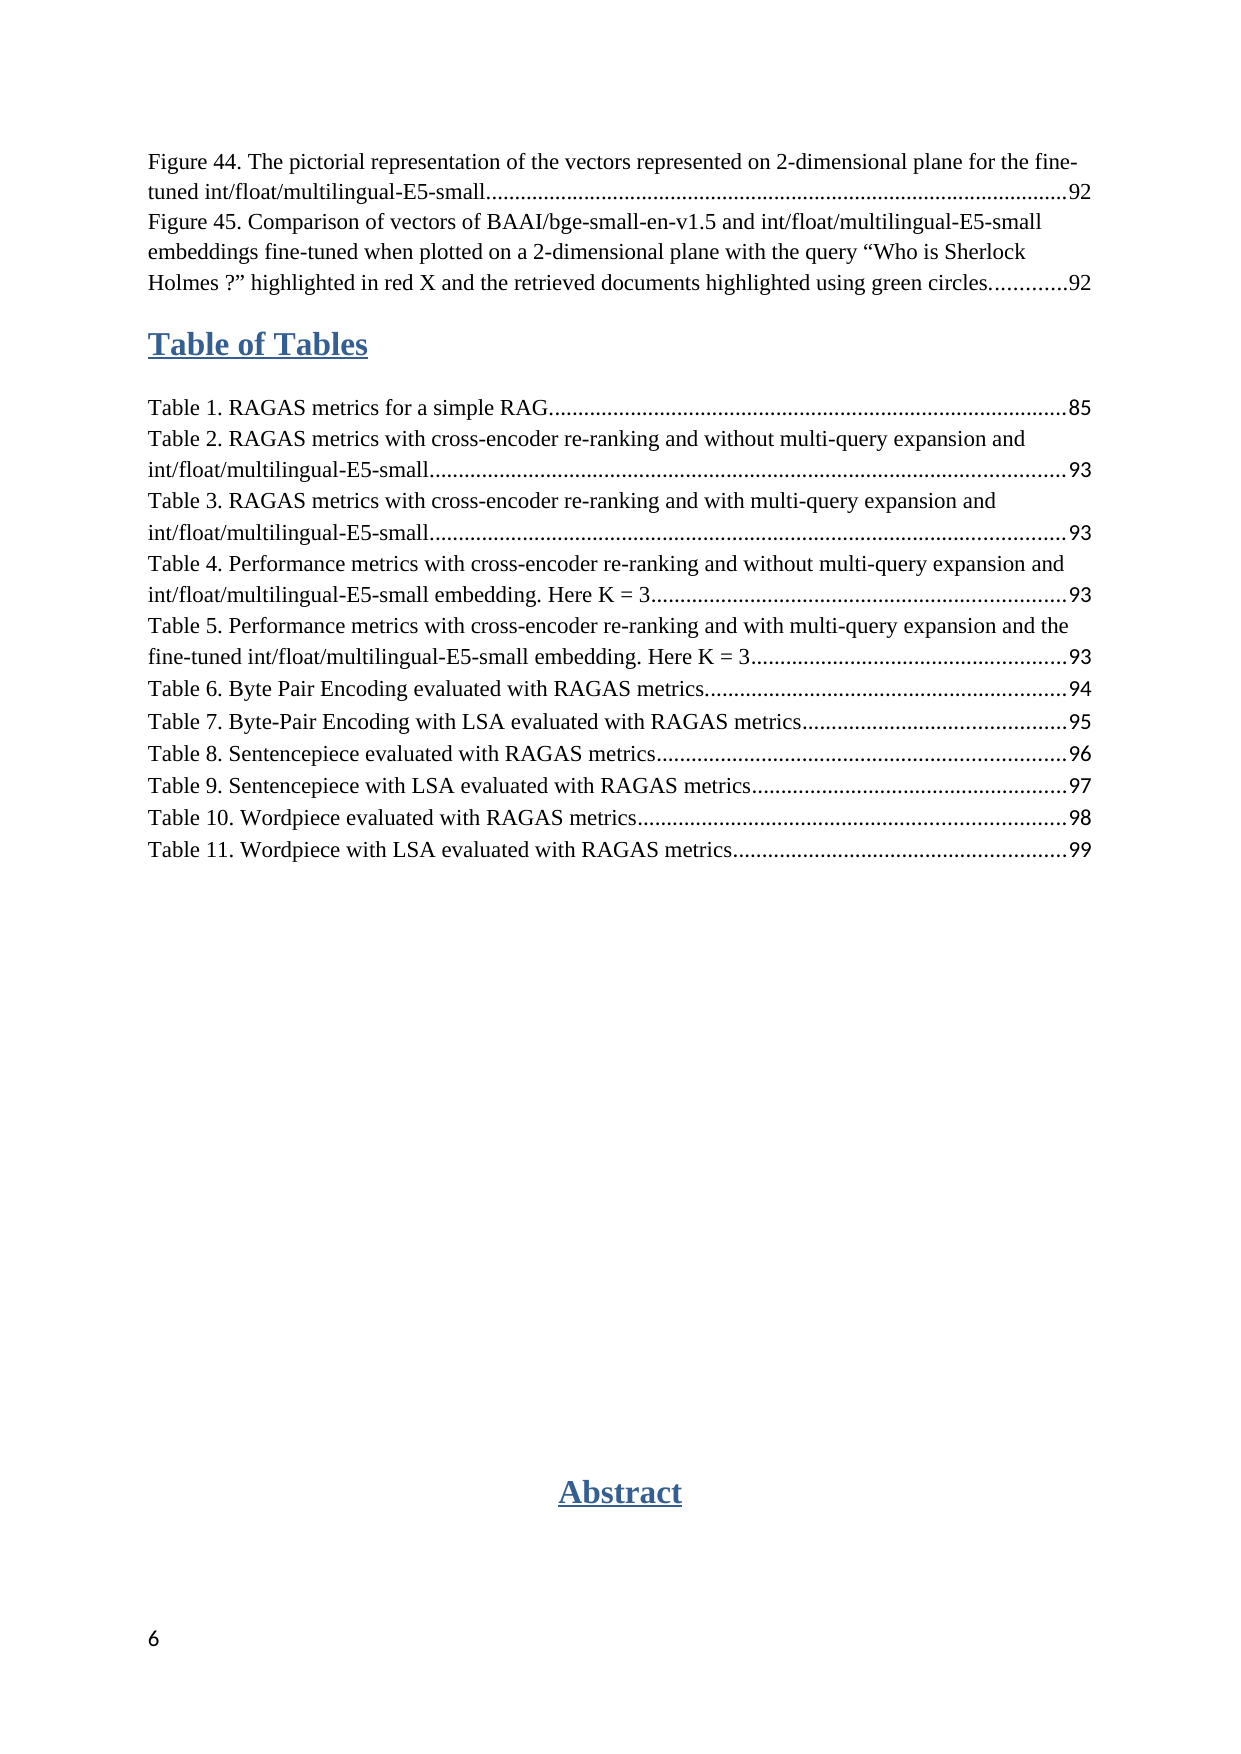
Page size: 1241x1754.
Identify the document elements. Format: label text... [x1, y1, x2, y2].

text Table 7. Byte-Pair Encoding with LSA evaluated with RAGAS metrics 95 [148, 707, 1092, 735]
subtitle Table of Tables [148, 324, 1092, 362]
text Table 1. RAGAS metrics for a simple RAG. 85 [148, 393, 1092, 421]
text Figure 44. The pictorial representation of the vectors represented on 2-dimensional plane for the fine-tuned int/float/multilingual-E5-small. 92 [148, 148, 1092, 204]
text Table 5. Performance metrics with cross-encoder re-ranking and with multi-query expansion and the fine-tuned int/float/multilingual-E5-small embedding. Here K = 3 93 [148, 612, 1092, 670]
subtitle Abstract [148, 1472, 1092, 1510]
text Table 9. Sentencepiece with LSA evaluated with RAGAS metrics 97 [148, 771, 1092, 799]
text Table 4. Performance metrics with cross-encoder re-ranking and without multi-query expansion and int/float/multilingual-E5-small embedding. Here K = 3 93 [148, 550, 1092, 608]
text Figure 45. Comparison of vectors of BAAI/bge-small-en-v1.5 and int/float/multilingual-E5-small embeddings fine-tuned when plotted on a 2-dimensional plane with the query “Who is Sherlock Holmes ?” highlighted in red X and the retrieved documents highlighted using green circles. 92 [148, 208, 1092, 295]
text Table 6. Byte Pair Encoding evaluated with RAGAS metrics. 94 [148, 674, 1092, 703]
text Table 10. Wordpiece evaluated with RAGAS metrics 98 [148, 803, 1092, 831]
text Table 11. Wordpiece with LSA evaluated with RAGAS metrics 99 [148, 836, 1092, 863]
text Table 8. Sentencepiece evaluated with RAGAS metrics 96 [148, 739, 1092, 767]
text Table 2. RAGAS metrics with cross-encoder re-ranking and without multi-query expansion and int/float/multilingual-E5-small. 93 [148, 425, 1092, 483]
text Table 3. RAGAS metrics with cross-encoder re-ranking and with multi-query expansion and int/float/multilingual-E5-small. 93 [148, 487, 1092, 546]
